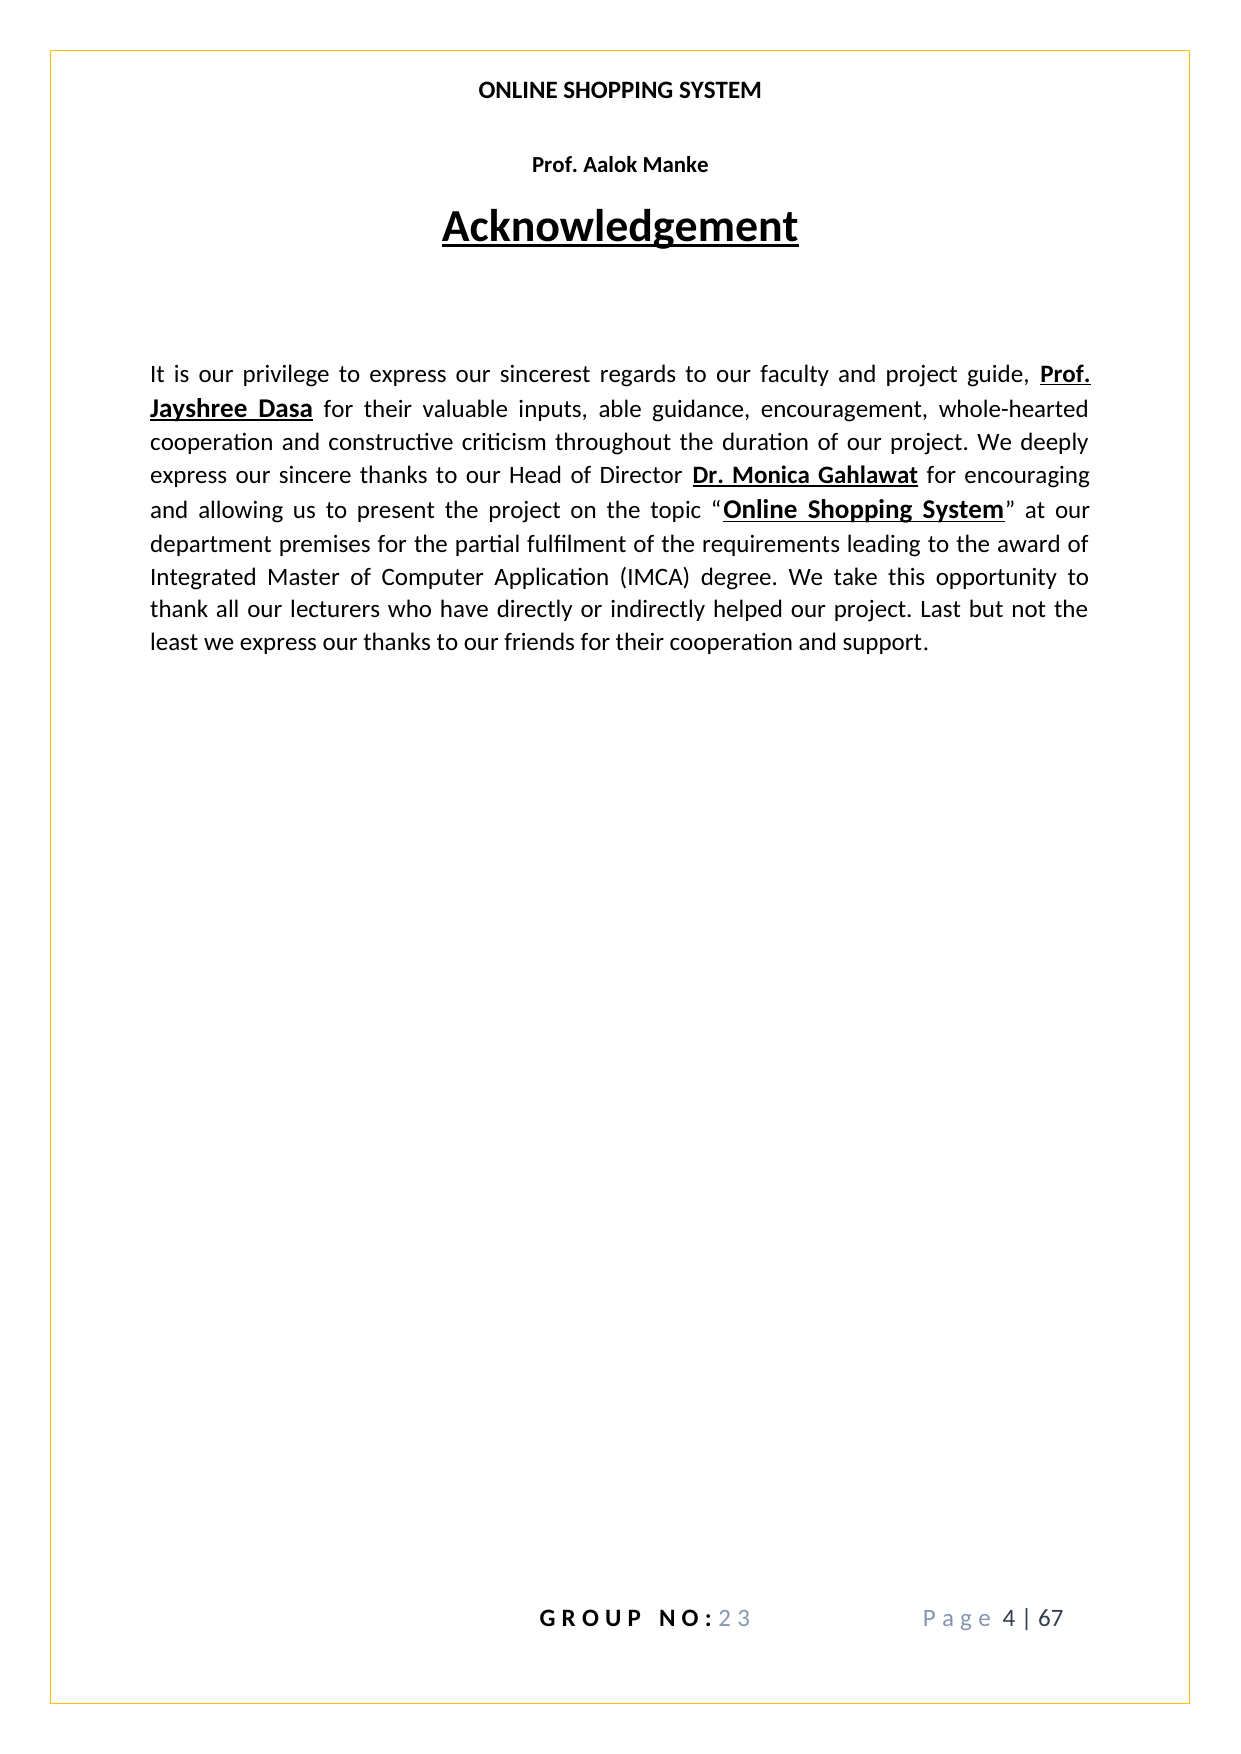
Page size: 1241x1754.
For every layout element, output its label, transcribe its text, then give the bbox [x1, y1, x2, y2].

text It is our privilege to express our sincerest regards to our faculty and project guide, Prof. Jayshree Dasa for their valuable inputs, able guidance, encouragement, whole-hearted cooperation and constructive criticism throughout the duration of our project. We deeply express our sincere thanks to our Head of Director Dr. Monica Gahlawat for encouraging and allowing us to present the project on the topic “Online Shopping System” at our department premises for the partial fulfilment of the requirements leading to the award of Integrated Master of Computer Application (IMCA) degree. We take this opportunity to thank all our lecturers who have directly or indirectly helped our project. Last but not the least we express our thanks to our friends for their cooperation and support. [150, 358, 1090, 657]
text Acknowledgement [150, 197, 1090, 253]
text Prof. Aalok Manke [150, 150, 1090, 178]
